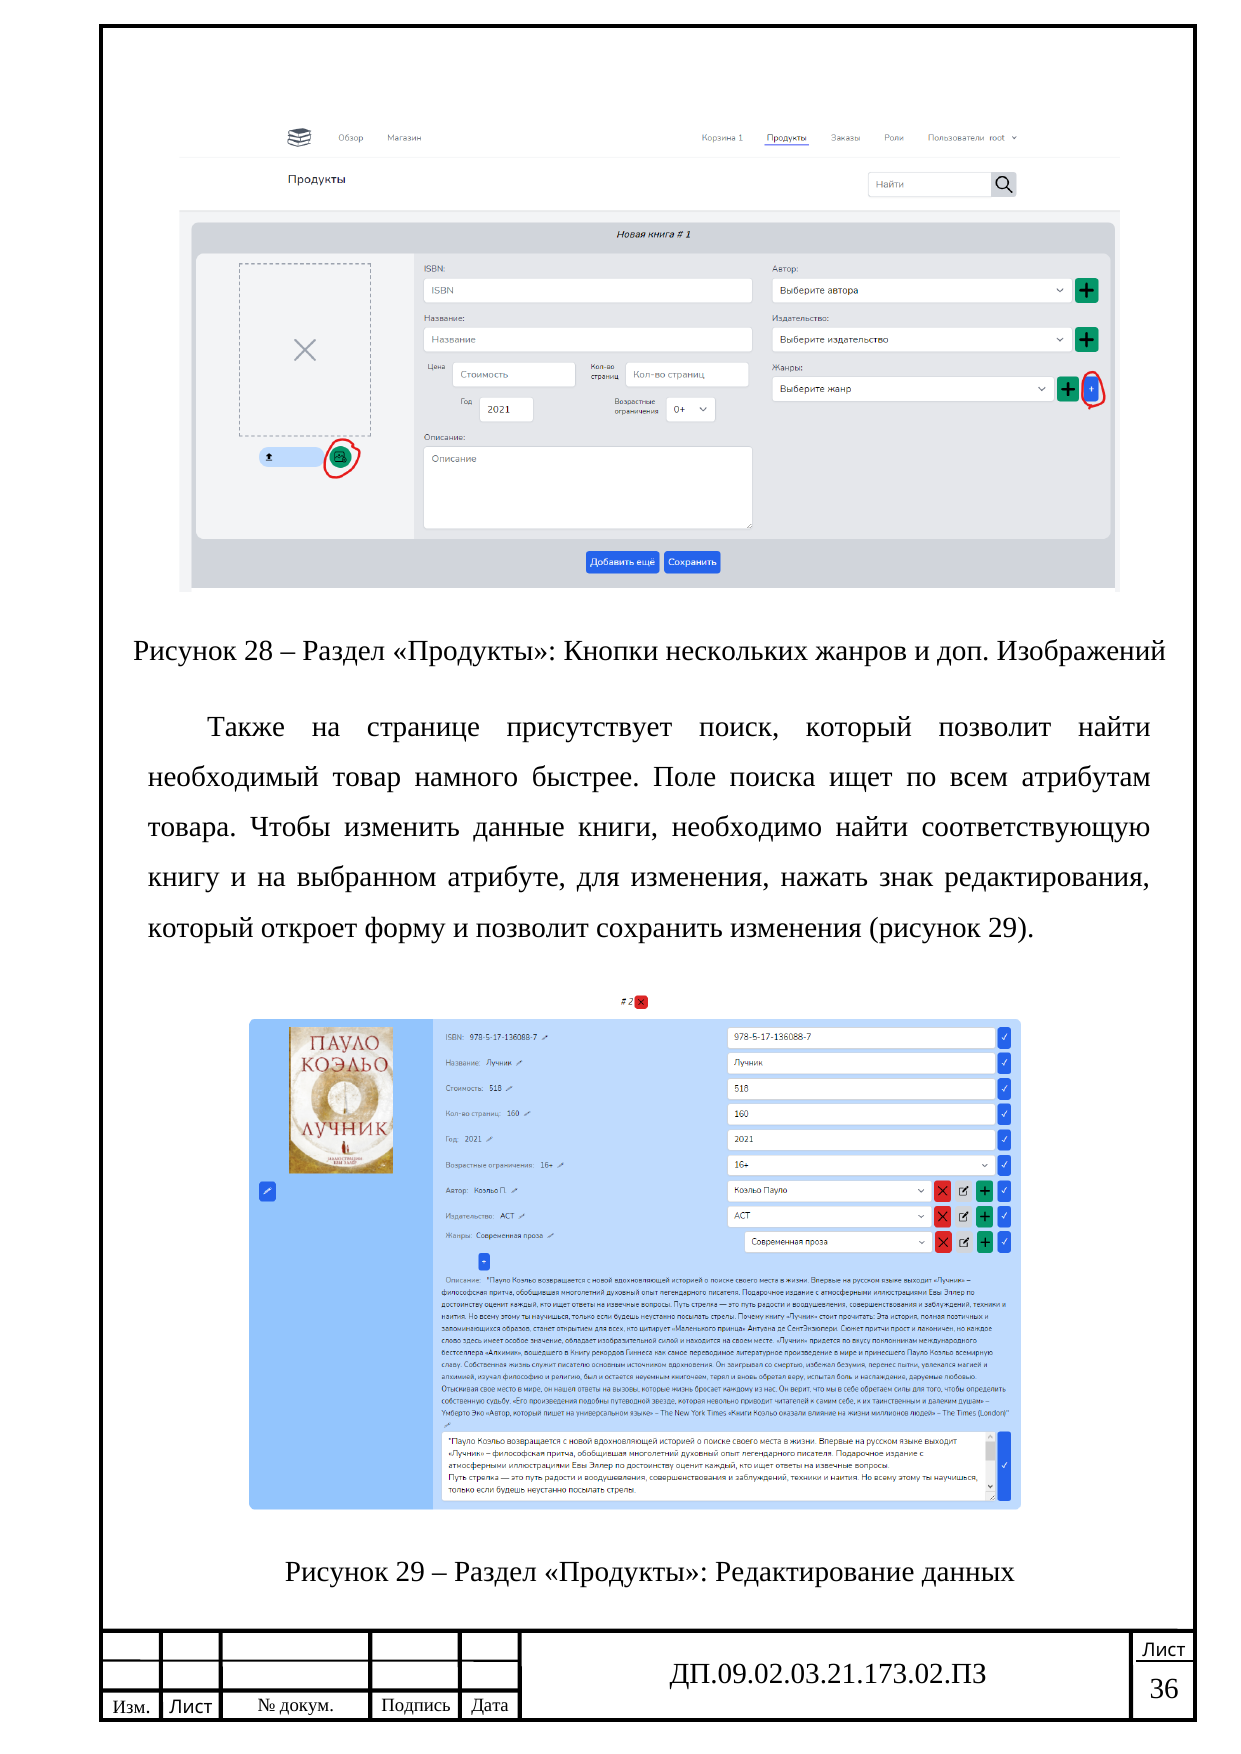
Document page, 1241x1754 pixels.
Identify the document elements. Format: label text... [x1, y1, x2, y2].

text Рисунок 29 – Раздел «Продукты»: Редактирование данных [118, 1554, 1181, 1587]
text Также на странице присутствует поиск, который позволит найти необходимый товар намного быстрее. Поле поиска ищет по всем атрибутам товара. Чтобы изменить данные книги, необходимо найти соответствующую книгу и на выбранном атрибуте, для изменения, нажать знак редактирования, который откроет форму и позволит сохранить изменения (рисунок 29). [148, 709, 1152, 943]
picture [245, 985, 1024, 1513]
picture [179, 118, 1120, 592]
text Рисунок 28 – Раздел «Продукты»: Кнопки нескольких жанров и доп. Изображений [118, 633, 1181, 667]
